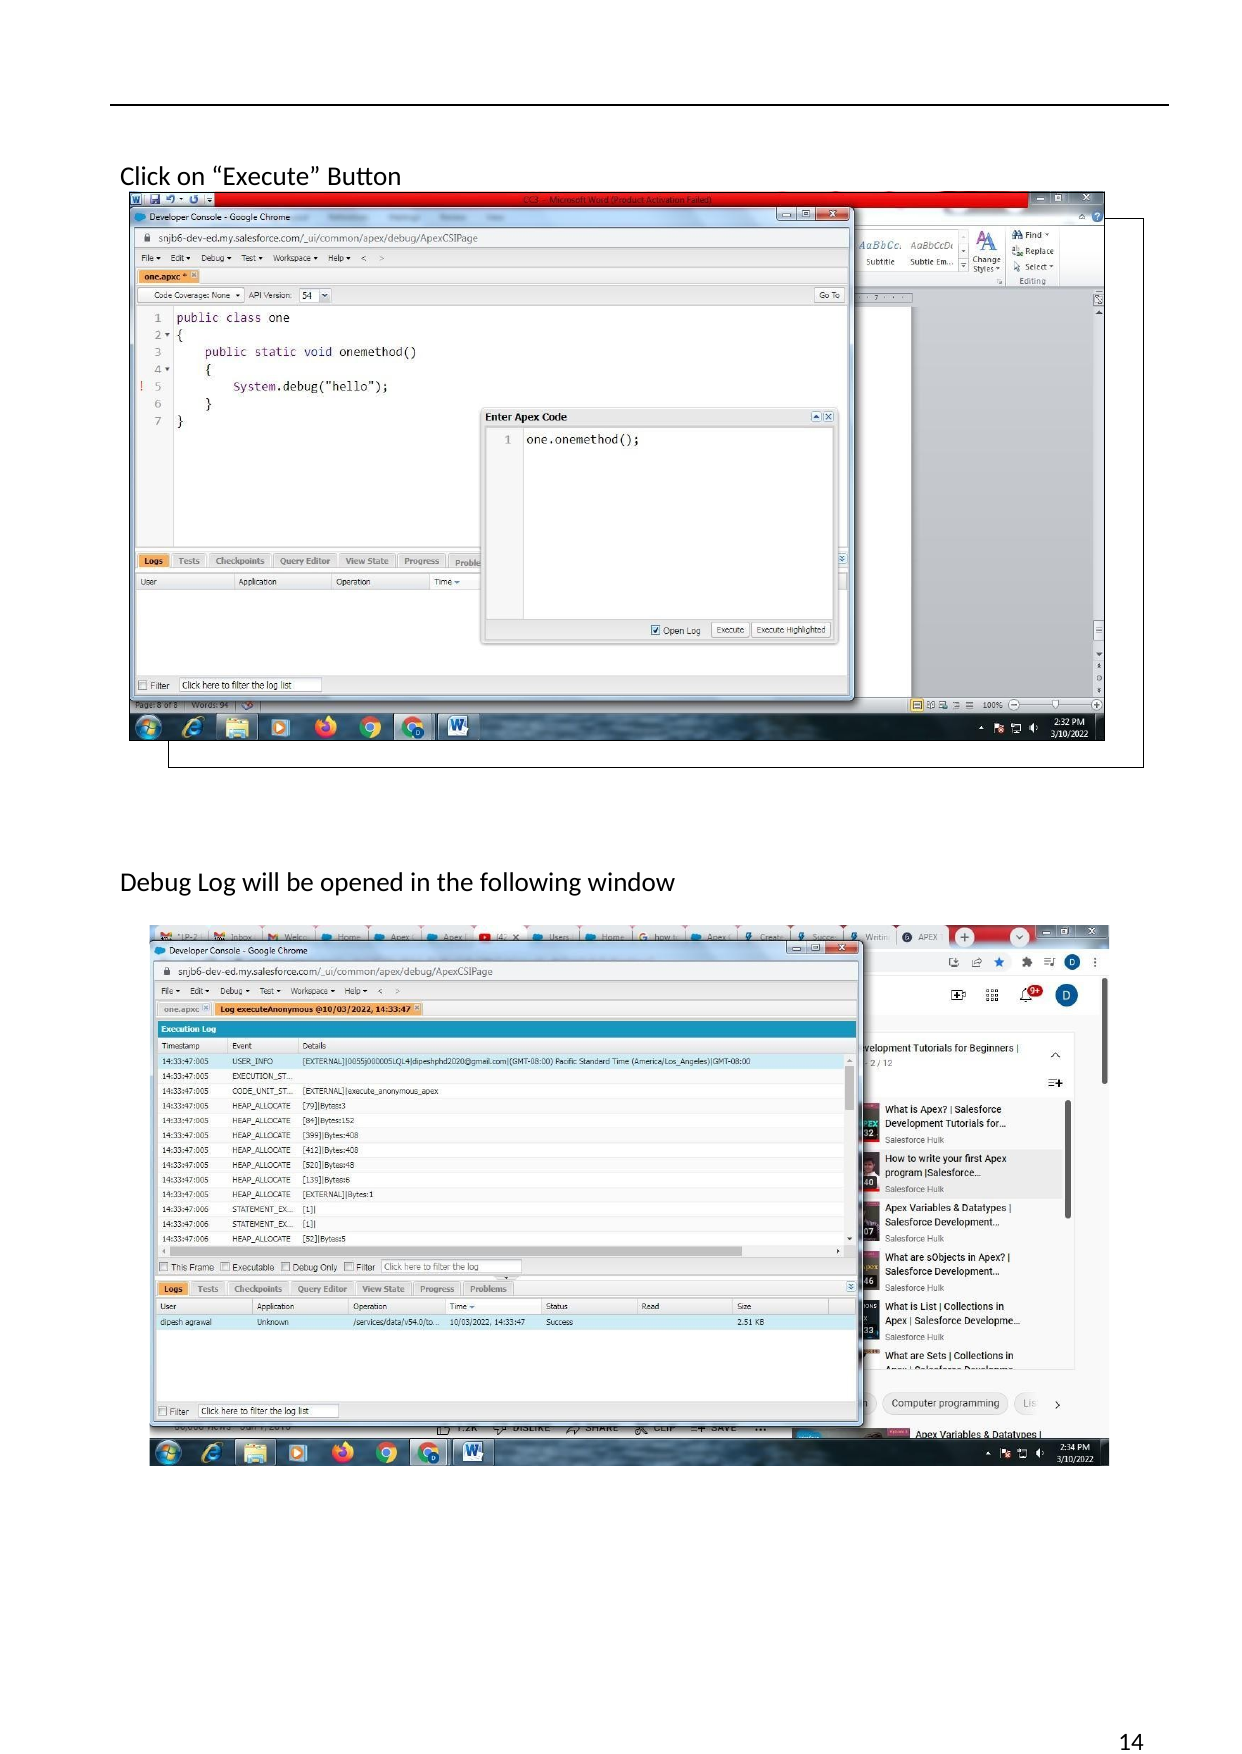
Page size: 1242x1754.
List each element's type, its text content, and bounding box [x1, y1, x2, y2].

picture [169, 219, 1143, 767]
picture [130, 193, 1104, 740]
picture [149, 925, 1110, 1466]
text Debug Log will be opened in the following window [120, 865, 1181, 898]
text Click on “Execute” Button [120, 159, 1181, 192]
